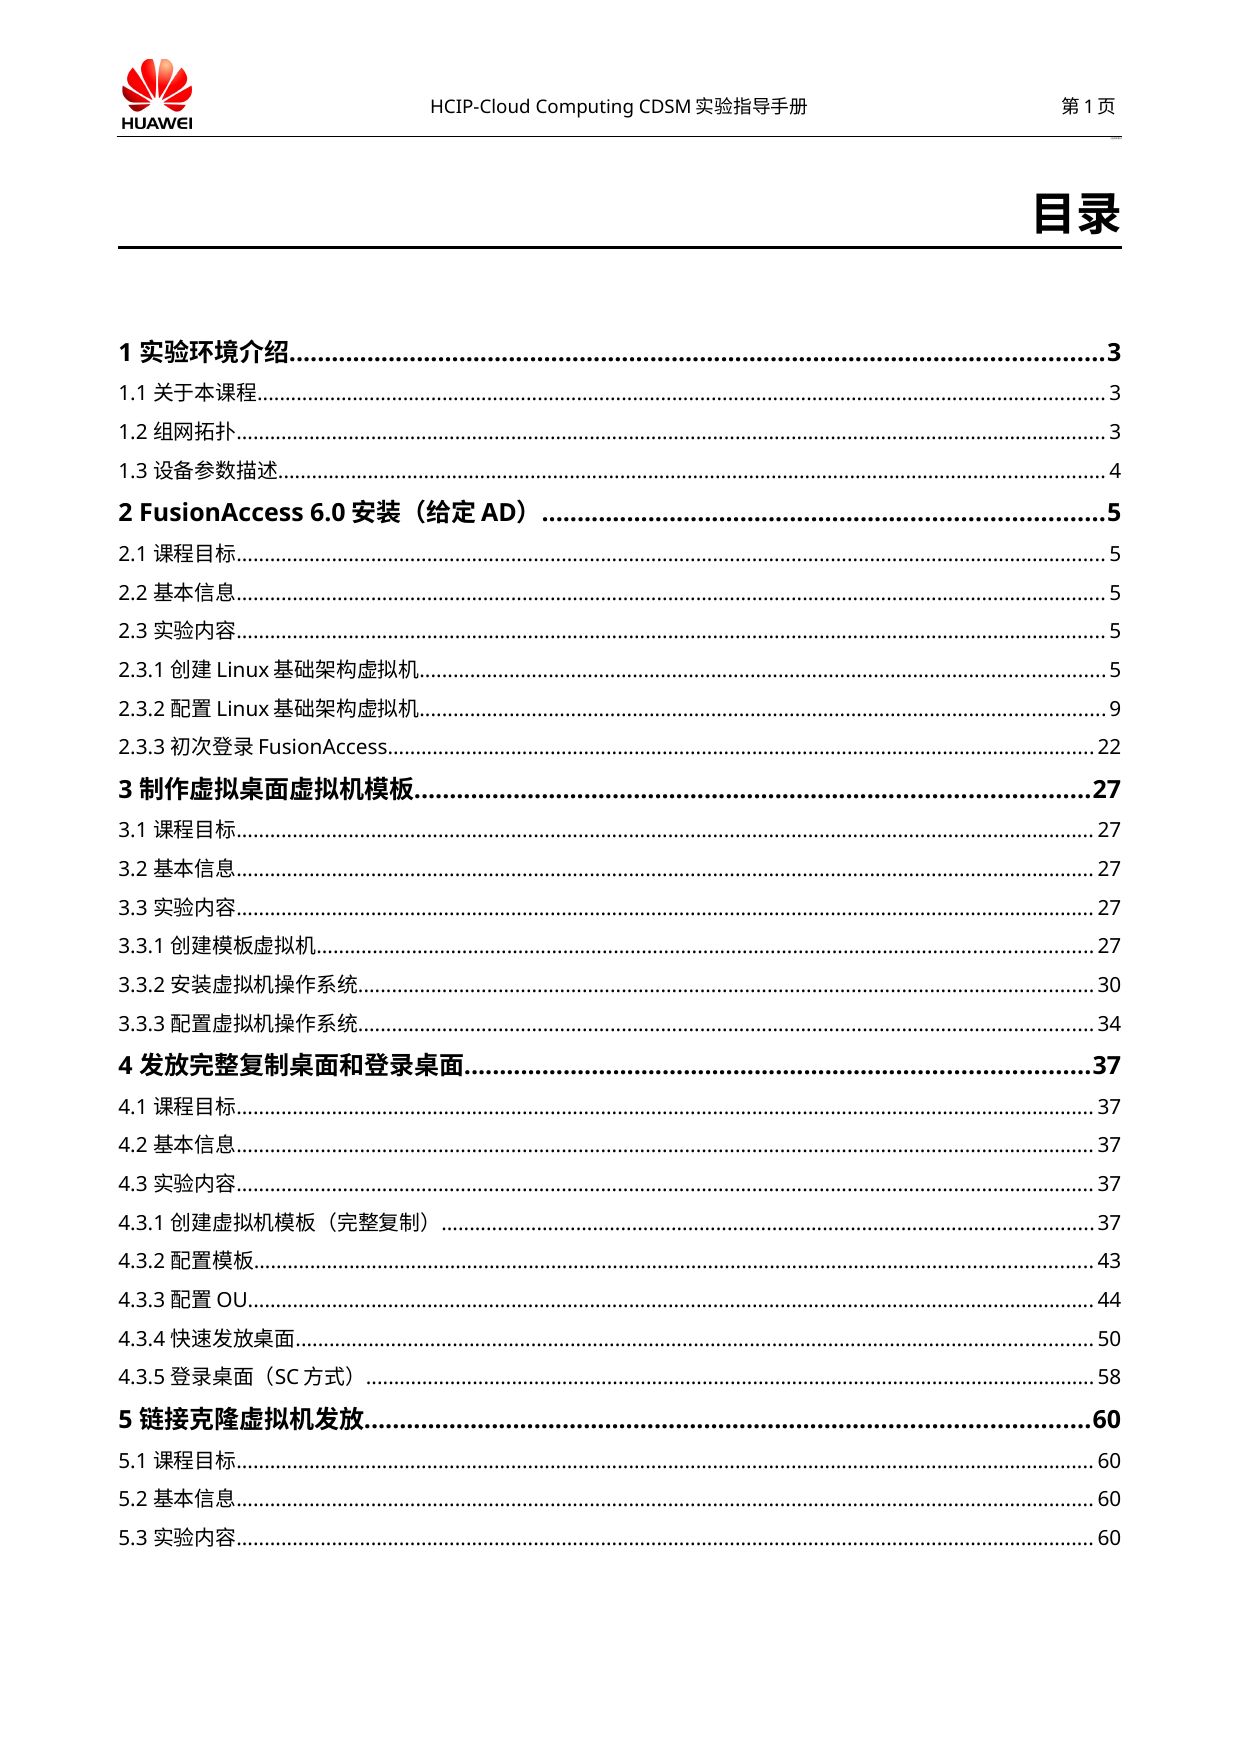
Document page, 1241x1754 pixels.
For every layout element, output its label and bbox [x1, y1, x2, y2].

picture [122, 59, 192, 129]
